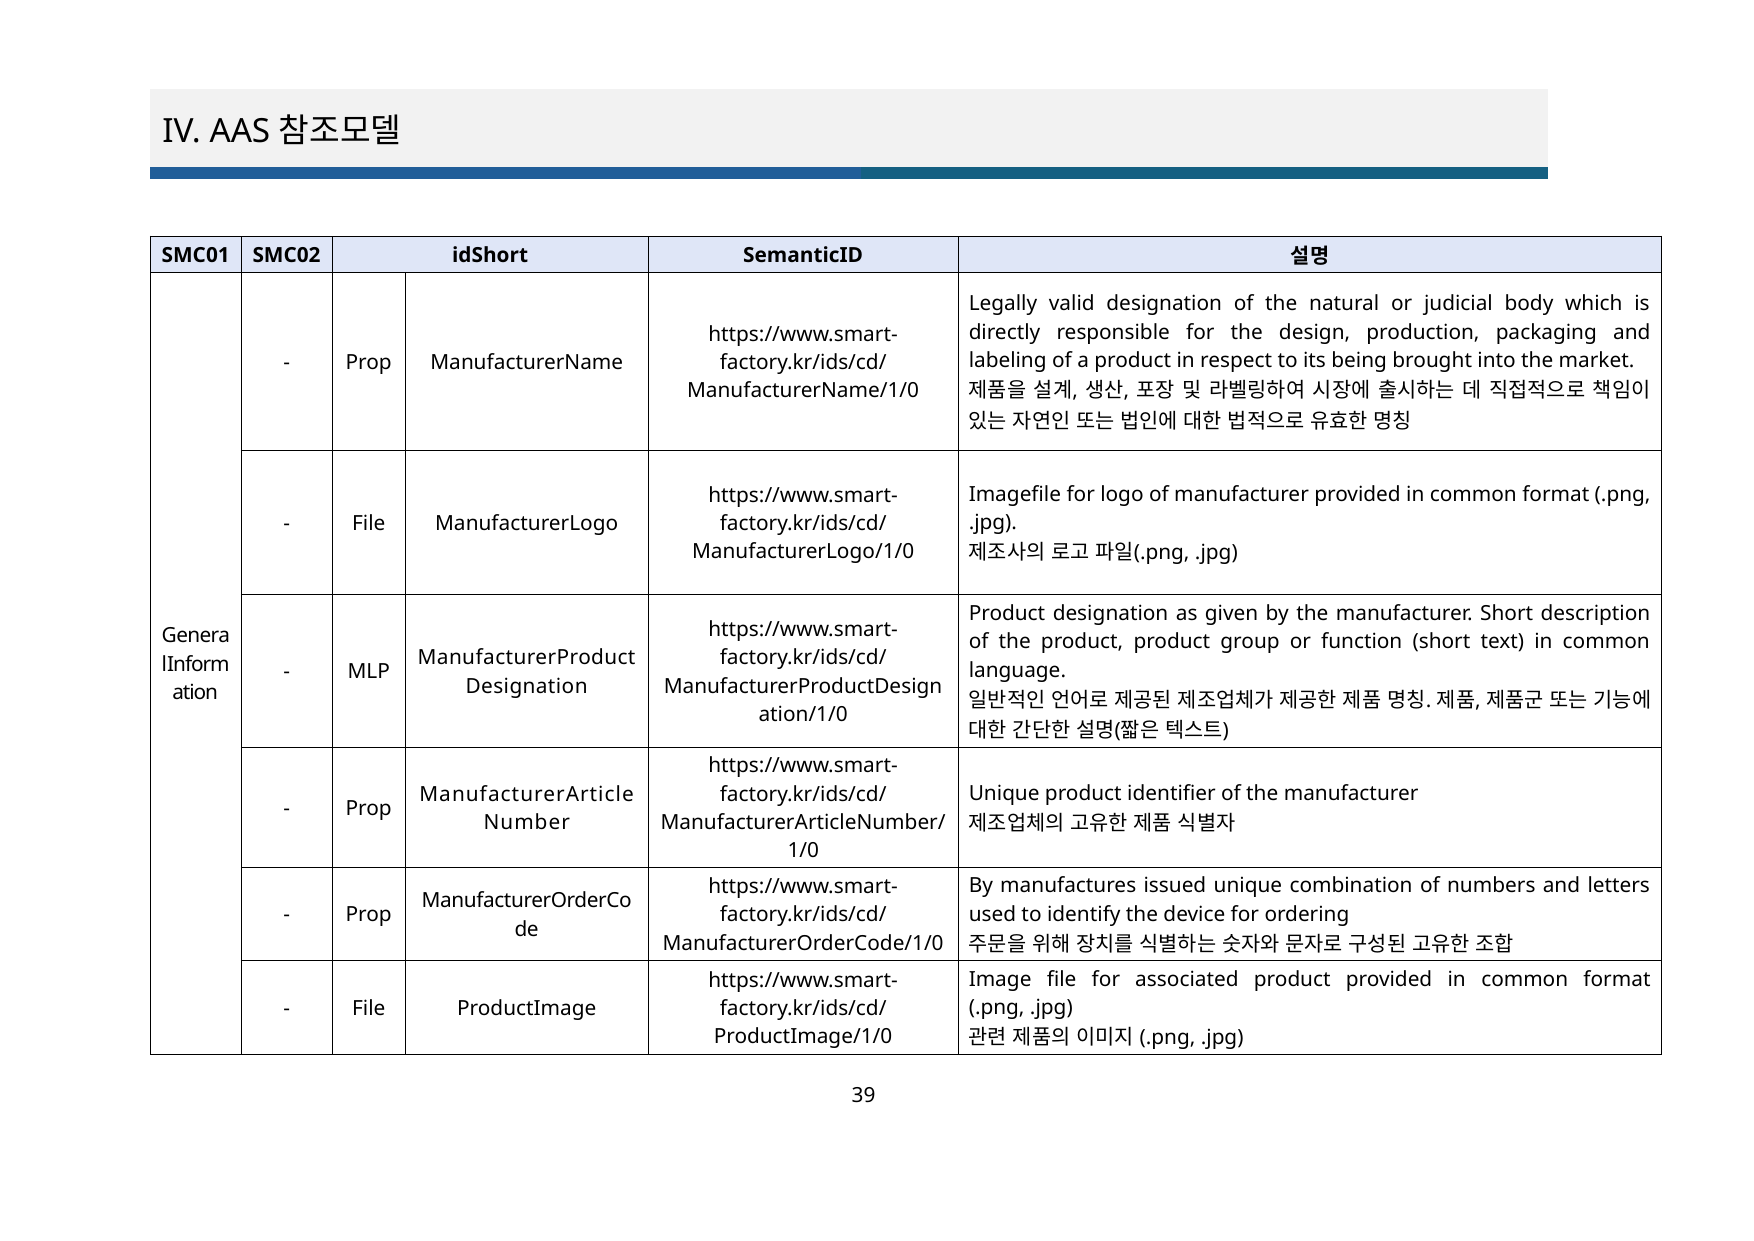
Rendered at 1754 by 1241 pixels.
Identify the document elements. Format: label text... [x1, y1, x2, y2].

table_cell - [242, 451, 332, 594]
table_cell ManufacturerOrderCode [406, 868, 648, 960]
table_cell ManufacturerArticleNumber [406, 748, 648, 867]
table_cell Image file for associated product provided in common format (.png, .jpg) 관련 제품의 이미지 (.png, .jpg) [959, 961, 1661, 1054]
table_cell - [242, 748, 332, 867]
table_header SemanticID [649, 237, 958, 272]
table_cell - [242, 273, 332, 450]
table_cell https://www.smart-factory.kr/ids/cd/ProductImage/1/0 [649, 961, 958, 1054]
table_cell File [333, 961, 405, 1054]
table_cell - [242, 595, 332, 747]
table_cell Legally valid designation of the natural or judicial body which is directly responsible for the design, production, packaging and labeling of a product in respect to its being brought into the market. 제품을 설계, 생산, 포장 및 라벨링하여 시장에 출시하는 데 직접적으로 책임이 있는 자연인 또는 법인에 대한 법적으로 유효한 명칭 [959, 273, 1661, 450]
table_cell Imagefile for logo of manufacturer provided in common format (.png, .jpg). 제조사의 로고 파일(.png, .jpg) [959, 451, 1661, 594]
table_header idShort [333, 237, 648, 272]
table_cell GeneralInformation [151, 273, 241, 1054]
table_cell Product designation as given by the manufacturer. Short description of the product, product group or function (short text) in common language. 일반적인 언어로 제공된 제조업체가 제공한 제품 명칭. 제품, 제품군 또는 기능에 대한 간단한 설명(짧은 텍스트) [959, 595, 1661, 747]
table_cell ManufacturerLogo [406, 451, 648, 594]
table_cell https://www.smart-factory.kr/ids/cd/ManufacturerLogo/1/0 [649, 451, 958, 594]
table_cell https://www.smart-factory.kr/ids/cd/ManufacturerOrderCode/1/0 [649, 868, 958, 960]
table_cell ProductImage [406, 961, 648, 1054]
table_header SMC01 [151, 237, 241, 272]
table_cell ManufacturerName [406, 273, 648, 450]
table_cell - [242, 868, 332, 960]
table_cell - [242, 961, 332, 1054]
table_cell Prop [333, 273, 405, 450]
table_cell Prop [333, 748, 405, 867]
table_cell MLP [333, 595, 405, 747]
table_cell https://www.smart-factory.kr/ids/cd/ManufacturerProductDesignation/1/0 [649, 595, 958, 747]
table_cell https://www.smart-factory.kr/ids/cd/ManufacturerName/1/0 [649, 273, 958, 450]
table_cell By manufactures issued unique combination of numbers and letters used to identify the device for ordering 주문을 위해 장치를 식별하는 숫자와 문자로 구성된 고유한 조합 [959, 868, 1661, 960]
table_header SMC02 [242, 237, 332, 272]
table_cell ManufacturerProductDesignation [406, 595, 648, 747]
table_cell Unique product identifier of the manufacturer 제조업체의 고유한 제품 식별자 [959, 748, 1661, 867]
table_cell https://www.smart-factory.kr/ids/cd/ManufacturerArticleNumber/1/0 [649, 748, 958, 867]
table_cell Prop [333, 868, 405, 960]
table_cell File [333, 451, 405, 594]
table_header 설명 [959, 237, 1661, 272]
